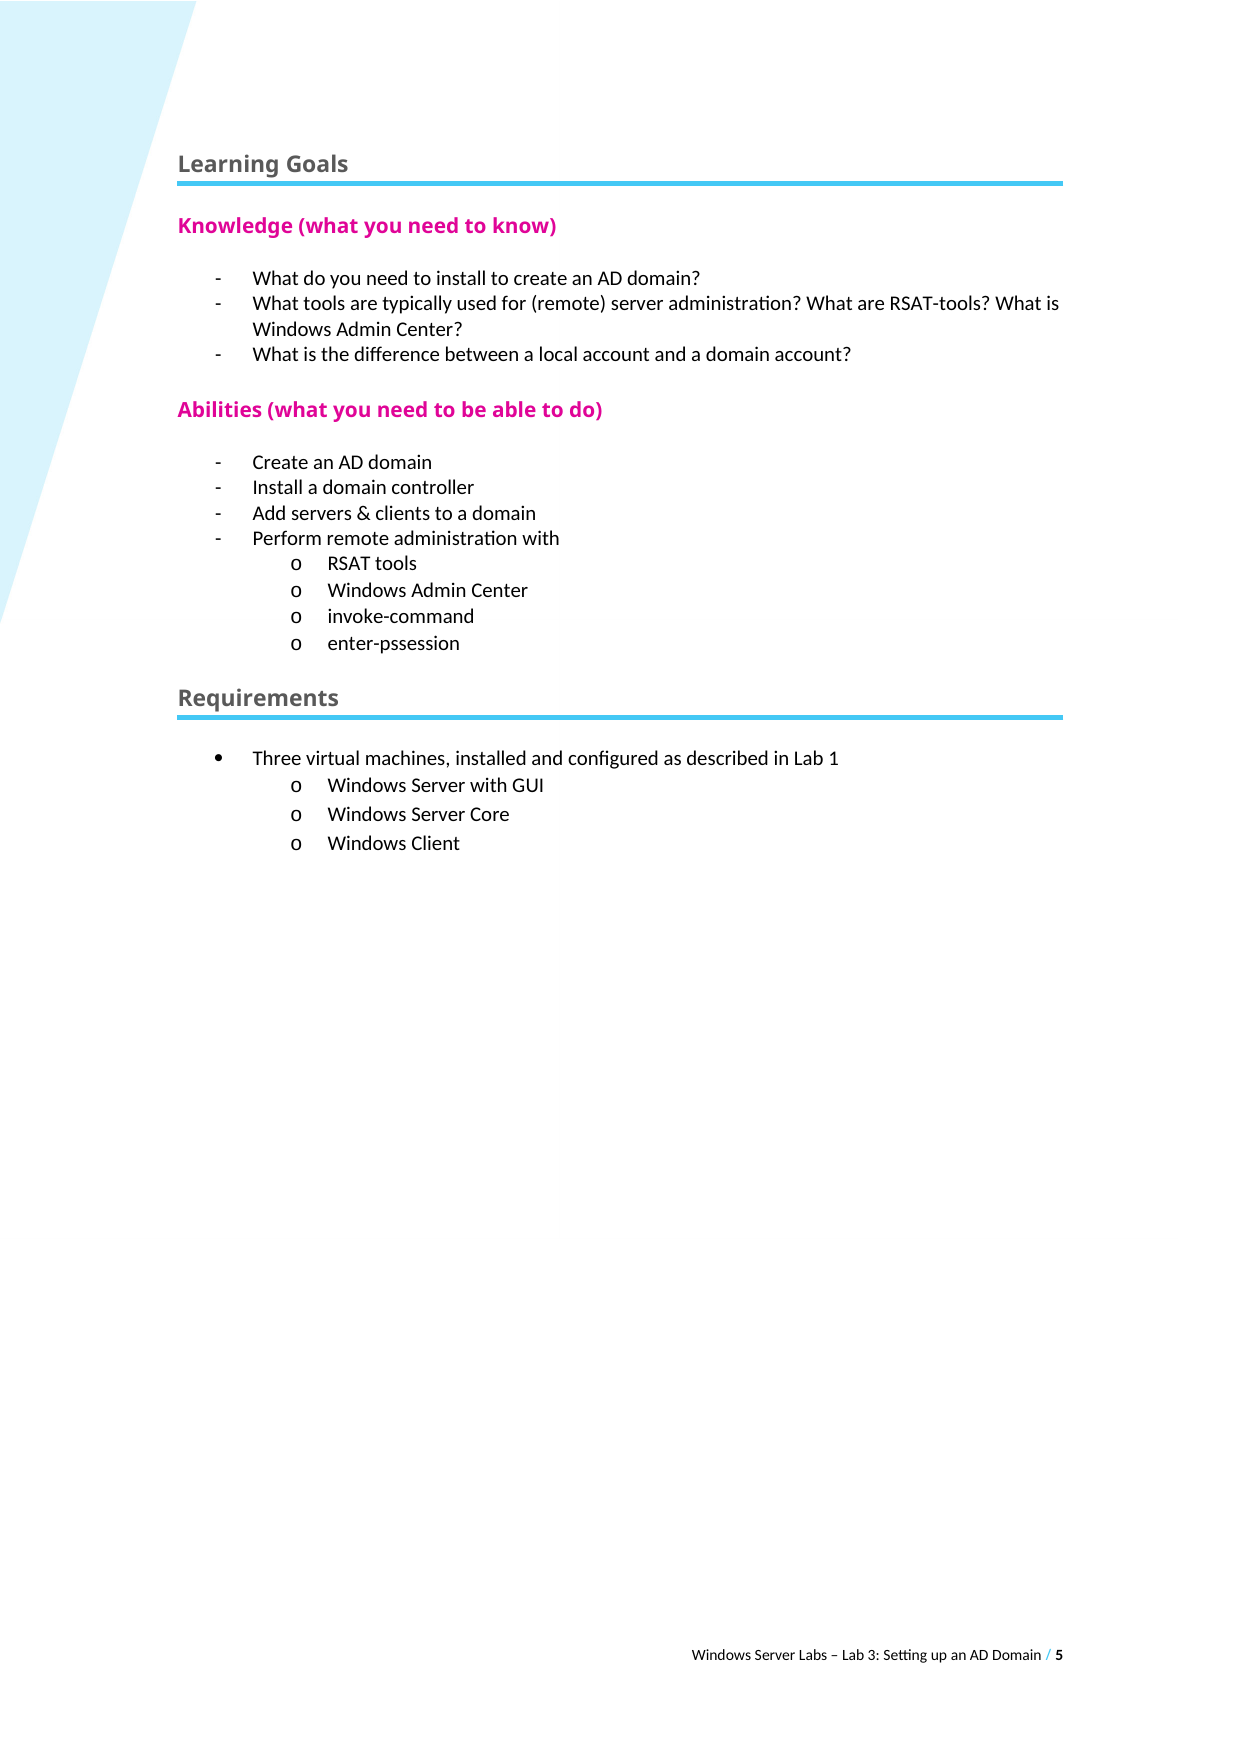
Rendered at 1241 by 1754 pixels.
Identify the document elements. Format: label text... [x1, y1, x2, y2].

picture [0, 1, 1179, 1239]
subtitle Abilities (what you need to be able to do) [177, 395, 1063, 423]
list Windows Client [290, 830, 1063, 856]
subtitle Knowledge (what you need to know) [177, 211, 1063, 239]
list What is the difference between a local account and a domain account? [215, 341, 1063, 367]
list Windows Server Core [290, 801, 1063, 828]
list Three virtual machines, installed and configured as described in Lab 1 [215, 745, 1063, 771]
list What tools are typically used for (remote) server administration? What are RSAT-tools? What is Windows Admin Center? [215, 290, 1063, 341]
list Add servers & clients to a domain [215, 500, 1063, 525]
list enter-pssession [290, 630, 1063, 656]
list Install a domain controller [215, 474, 1063, 500]
list RSAT tools [290, 551, 1063, 577]
list invoke-command [290, 603, 1063, 630]
list Windows Admin Center [290, 577, 1063, 603]
list Perform remote administration with [215, 525, 1063, 551]
list What do you need to install to create an AD domain? [215, 265, 1063, 290]
list Windows Server with GUI [290, 773, 1063, 799]
subtitle Requirements [177, 682, 1063, 715]
list Create an AD domain [215, 449, 1063, 474]
subtitle Learning Goals [177, 148, 1063, 181]
